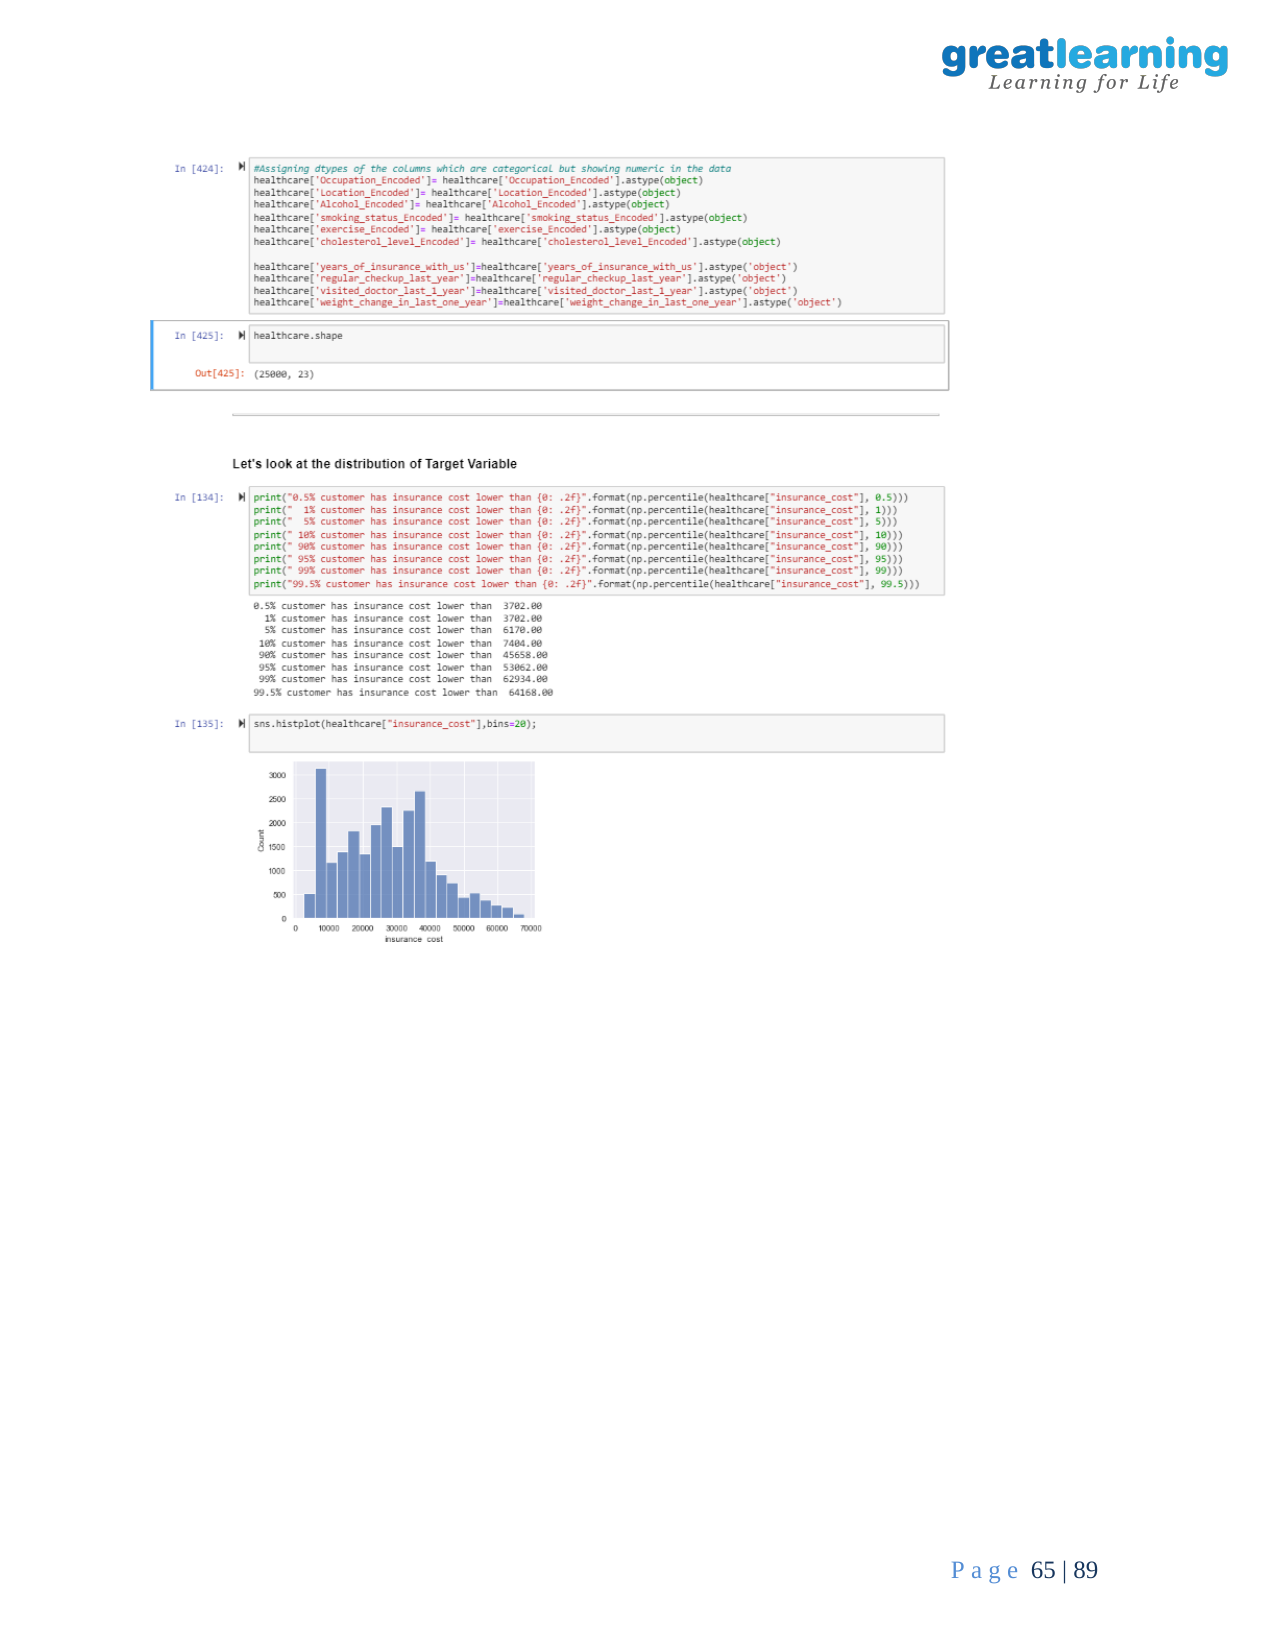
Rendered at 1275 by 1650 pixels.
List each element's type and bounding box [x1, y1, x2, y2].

picture [941, 35, 1229, 94]
picture [150, 150, 951, 942]
